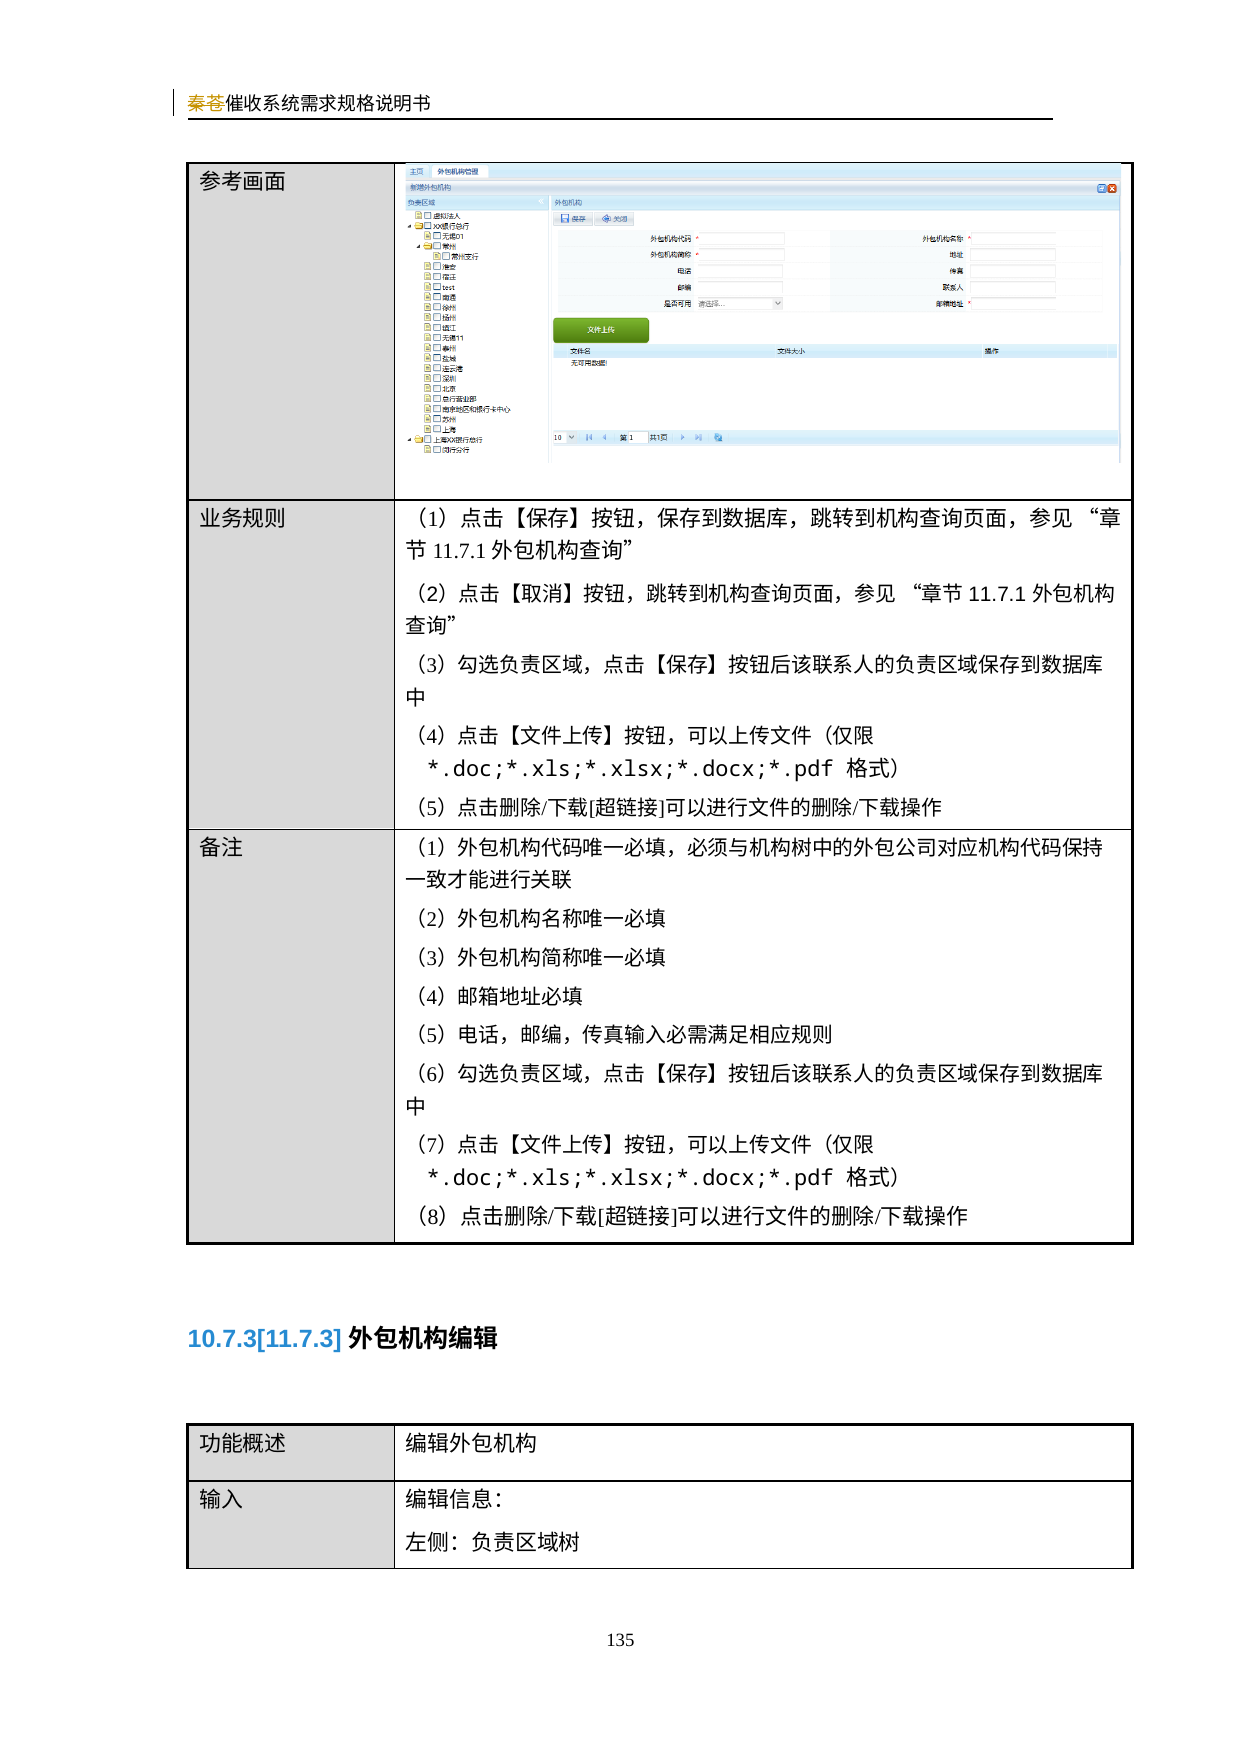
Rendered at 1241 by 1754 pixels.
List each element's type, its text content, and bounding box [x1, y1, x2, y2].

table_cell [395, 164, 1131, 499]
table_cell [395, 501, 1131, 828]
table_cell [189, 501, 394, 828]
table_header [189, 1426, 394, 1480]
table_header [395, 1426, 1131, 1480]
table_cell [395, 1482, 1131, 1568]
picture [405, 163, 1122, 463]
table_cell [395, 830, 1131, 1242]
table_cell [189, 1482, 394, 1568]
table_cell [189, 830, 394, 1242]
subtitle 外包机构编辑 [187, 1304, 1053, 1369]
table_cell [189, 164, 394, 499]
